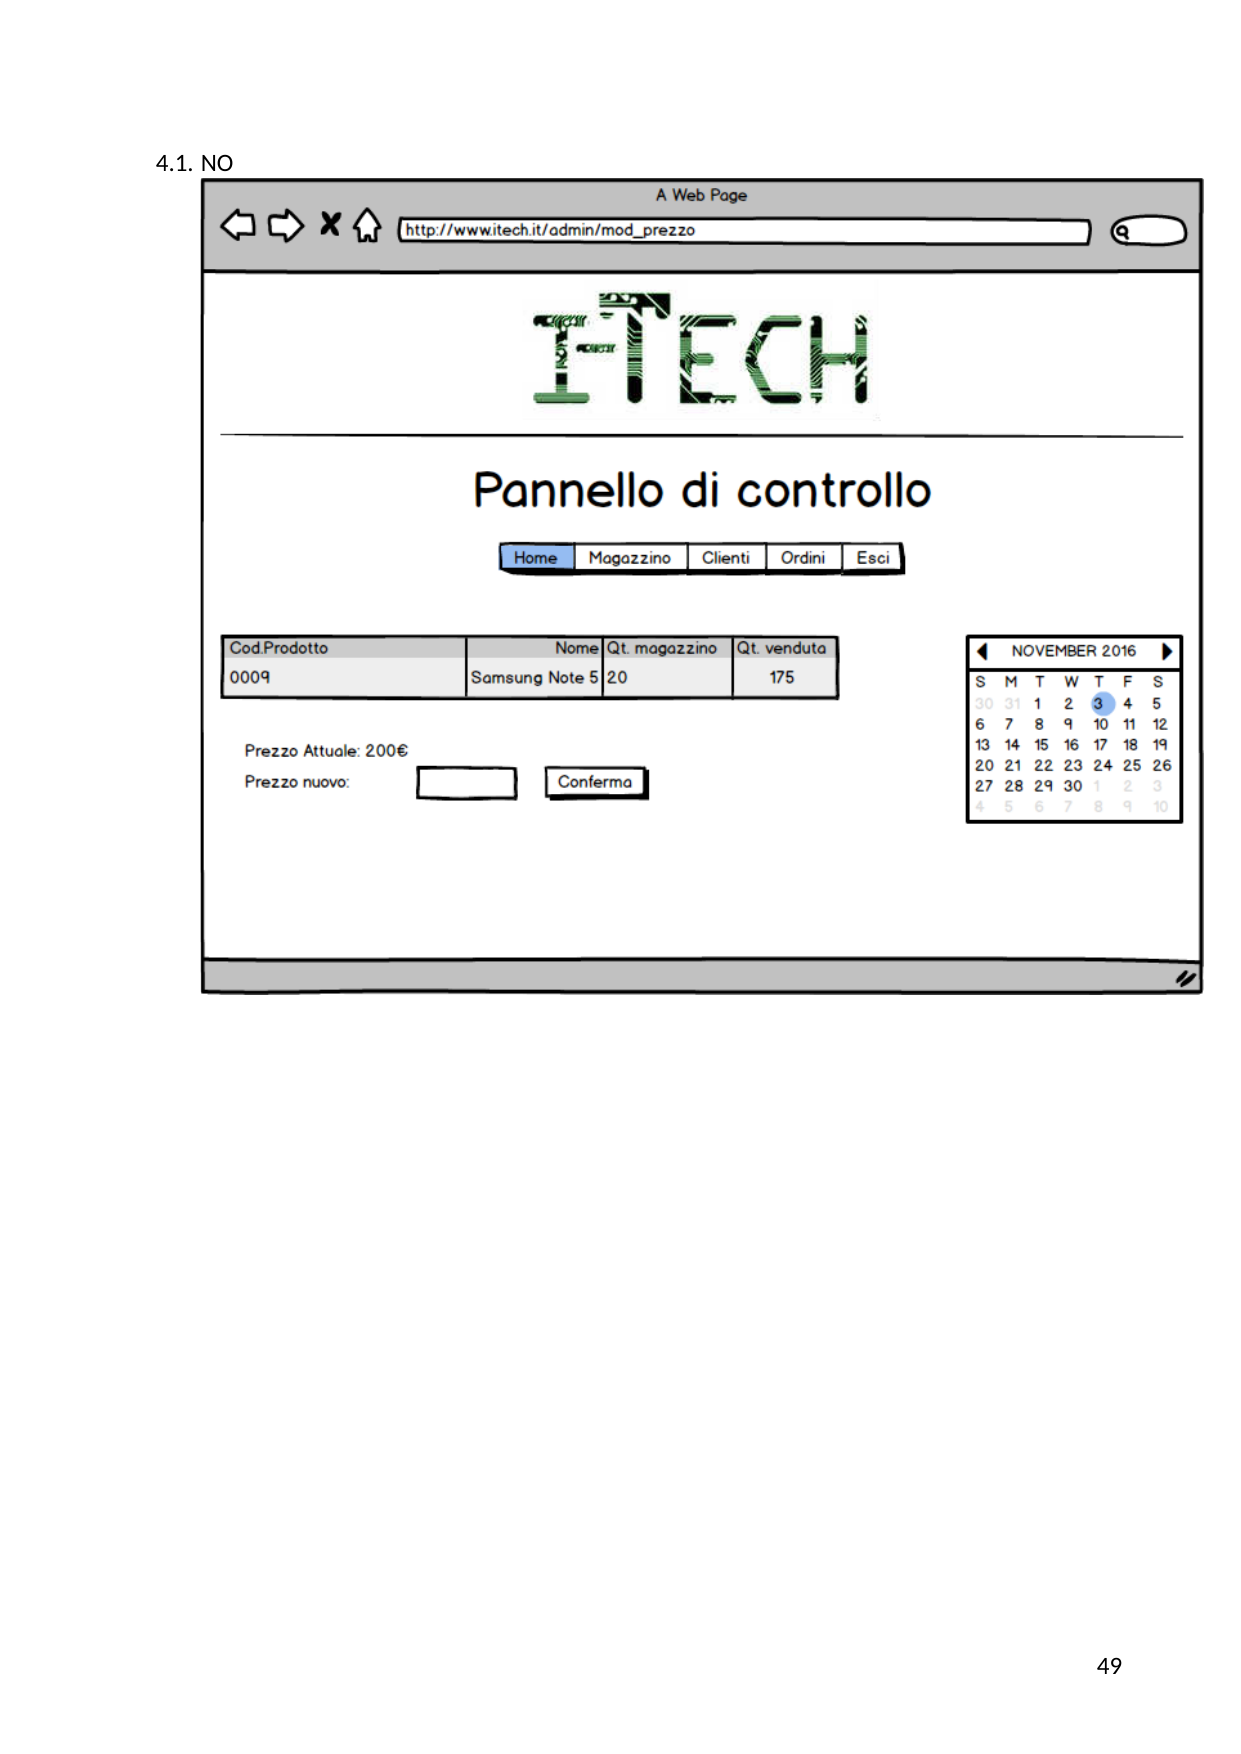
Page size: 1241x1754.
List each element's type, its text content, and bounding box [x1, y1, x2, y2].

picture [200, 178, 1204, 995]
